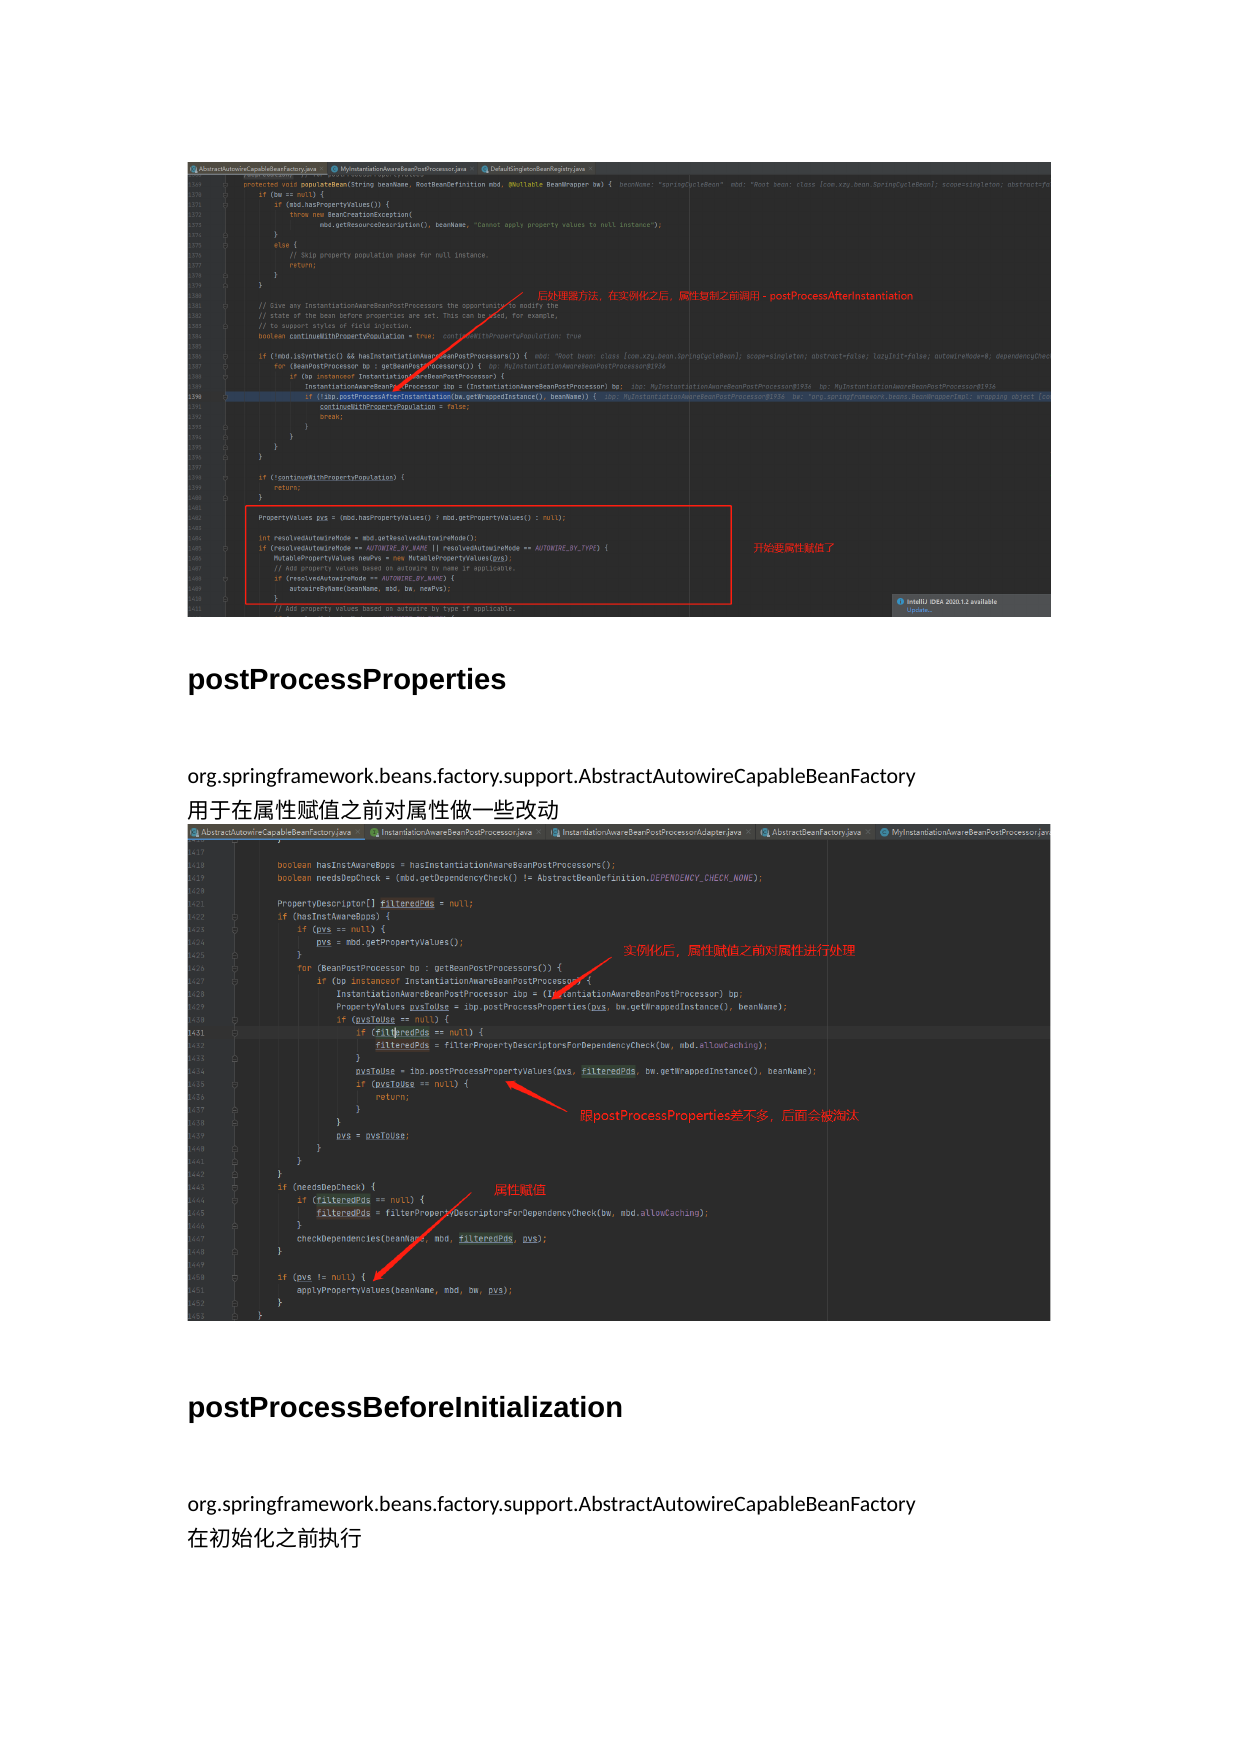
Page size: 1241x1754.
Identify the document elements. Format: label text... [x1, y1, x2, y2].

subtitle postProcessBeforeInitialization [187, 1374, 1053, 1439]
picture [187, 824, 1051, 1321]
subtitle postProcessProperties [187, 646, 1053, 711]
picture [187, 162, 1051, 617]
text 在初始化之前执行 [187, 1520, 1053, 1553]
text 用于在属性赋值之前对属性做一些改动 [187, 792, 1053, 825]
text org.springframework.beans.factory.support.AbstractAutowireCapableBeanFactory [187, 1488, 1053, 1520]
text org.springframework.beans.factory.support.AbstractAutowireCapableBeanFactory [187, 760, 1053, 792]
